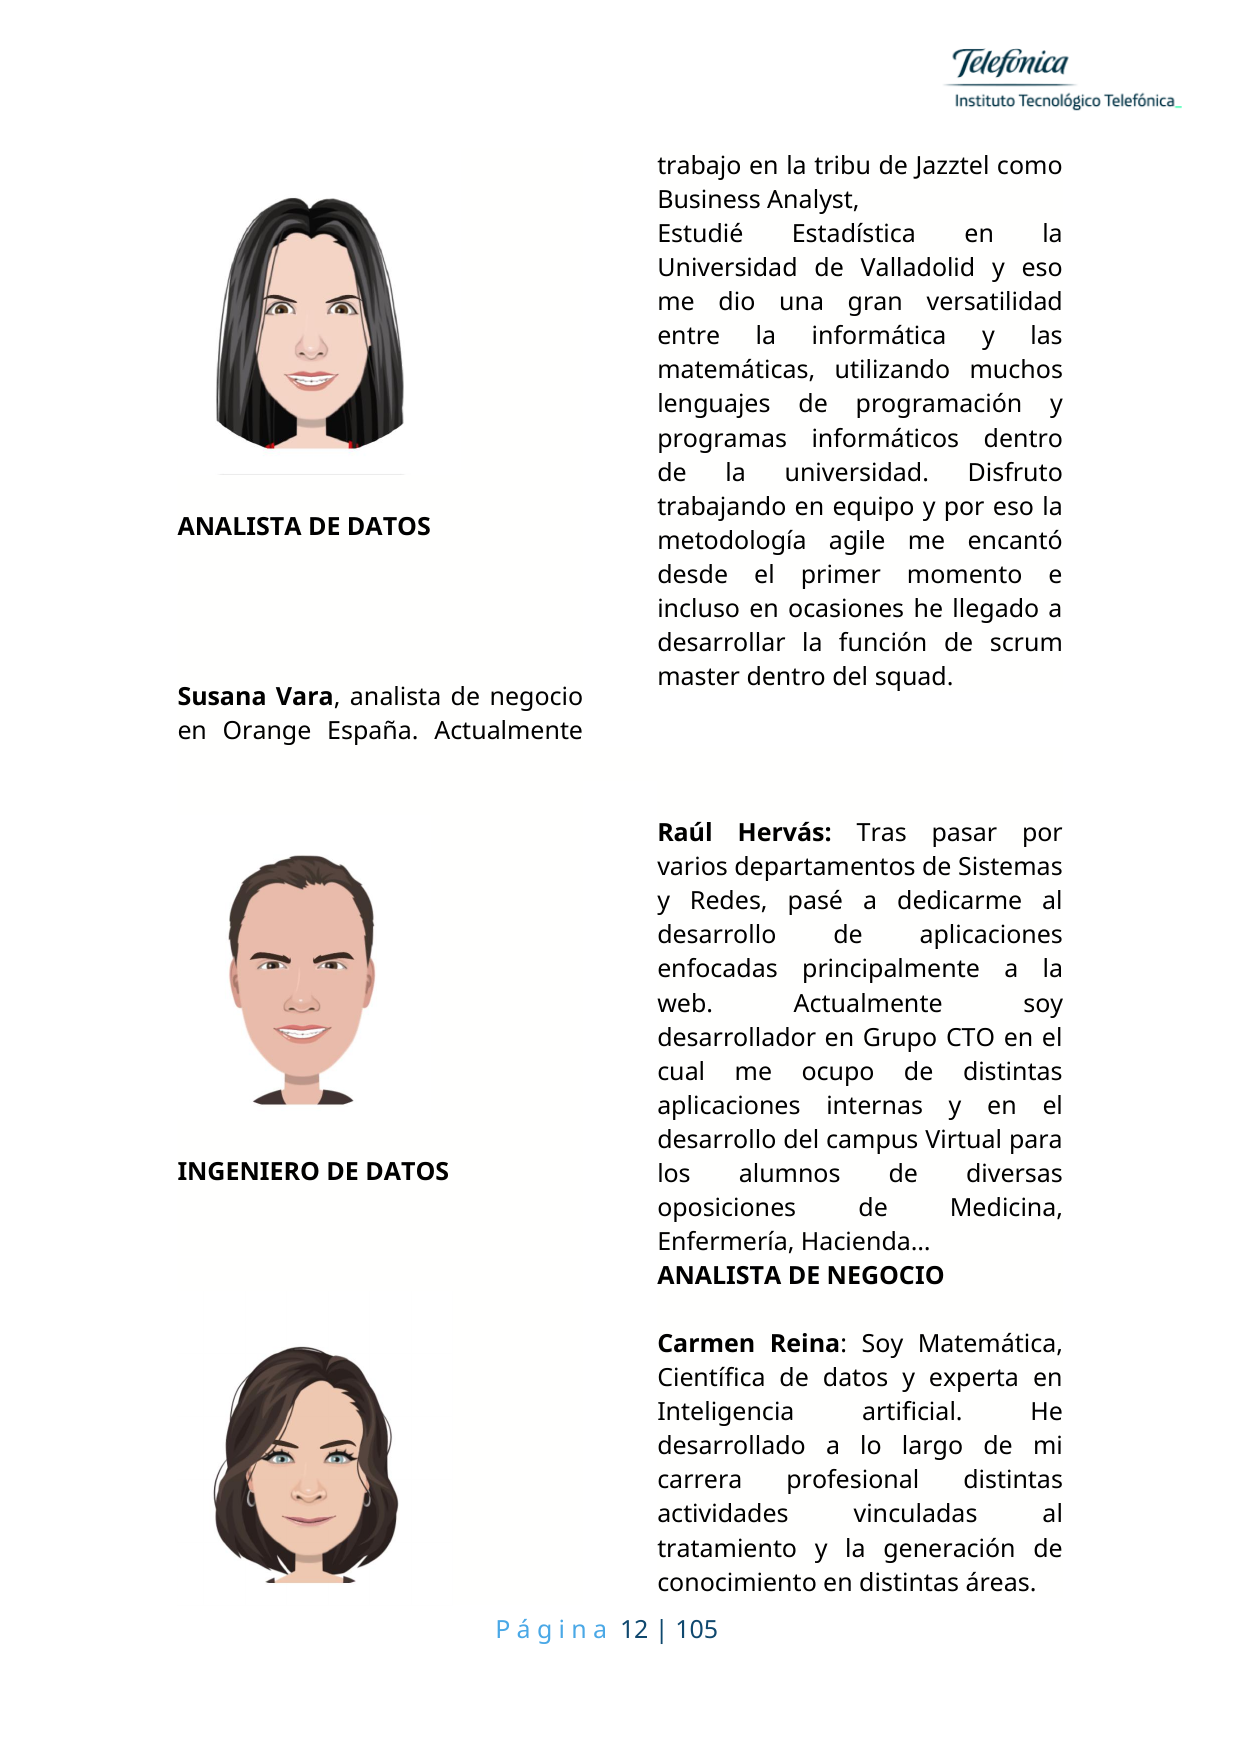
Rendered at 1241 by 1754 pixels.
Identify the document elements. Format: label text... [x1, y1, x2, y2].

picture [177, 1291, 454, 1606]
text ANALISTA DE DATOS [177, 508, 583, 542]
text Carmen Reina: Soy Matemática, Científica de datos y experta en Inteligencia artificial. He desarrollado a lo largo de mi carrera profesional distintas actividades vinculadas al tratamiento y la generación de conocimiento en distintas áreas. [657, 1326, 1063, 1598]
text Estudié Estadística en la Universidad de Valladolid y eso me dio una gran versatilidad entre la informática y las matemáticas, utilizando muchos lenguajes de programación y programas informáticos dentro de la universidad. Disfruto trabajando en equipo y por eso la metodología agile me encantó desde el primer momento e incluso en ocasiones he llegado a desarrollar la función de scrum master dentro del squad. [657, 216, 1063, 693]
text Raúl Hervás: Tras pasar por varios departamentos de Sistemas y Redes, pasé a dedicarme al desarrollo de aplicaciones enfocadas principalmente a la web. Actualmente soy desarrollador en Grupo CTO en el cual me ocupo de distintas aplicaciones internas y en el desarrollo del campus Virtual para los alumnos de diversas oposiciones de Medicina, Enfermería, Hacienda… [657, 815, 1063, 1258]
text Susana Vara, analista de negocio en Orange España. Actualmente trabajo en la tribu de Jazztel como Business Analyst, [177, 679, 583, 747]
picture [892, 21, 1215, 128]
picture [177, 815, 432, 1120]
text ANALISTA DE NEGOCIO [657, 1258, 1063, 1292]
text Susana Vara, analista de negocio en Orange España. Actualmente trabajo en la tribu de Jazztel como Business Analyst, [657, 148, 1063, 216]
picture [177, 147, 462, 475]
text INGENIERO DE DATOS [177, 1154, 583, 1188]
